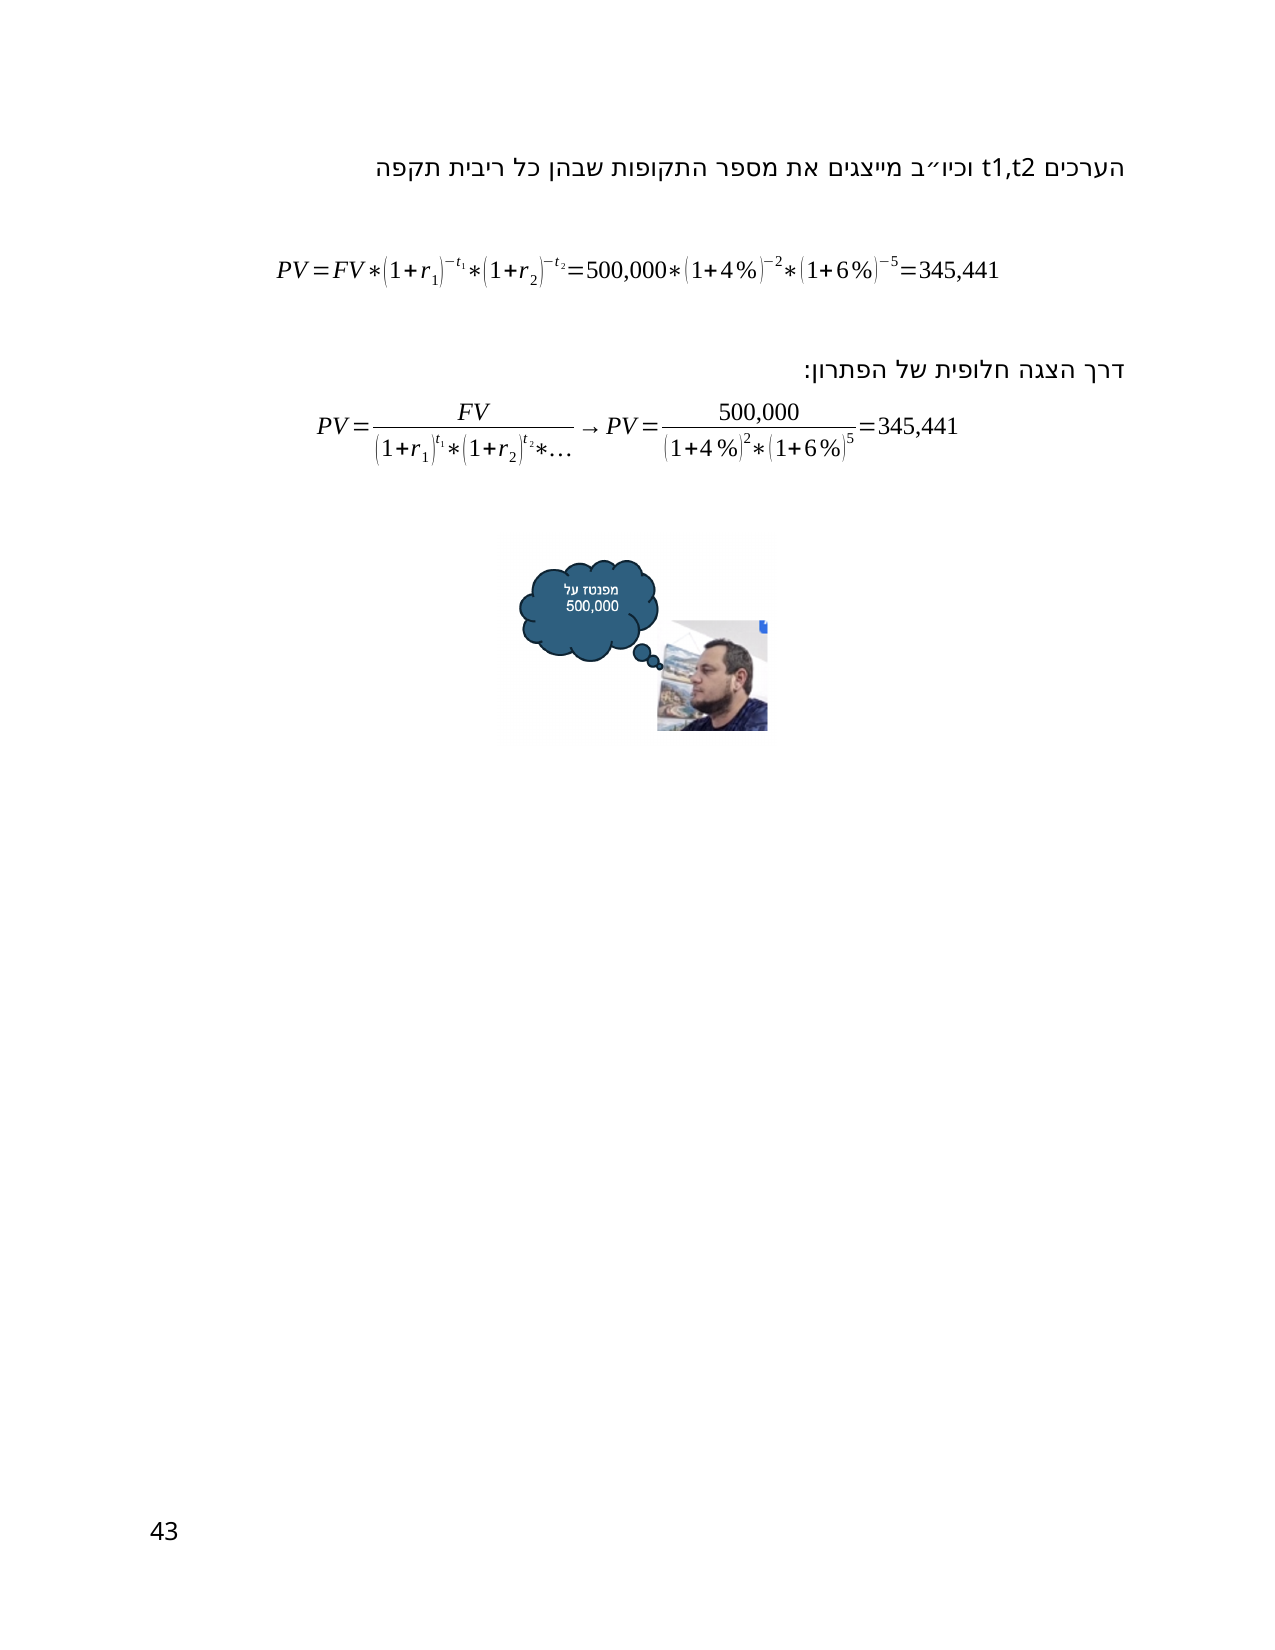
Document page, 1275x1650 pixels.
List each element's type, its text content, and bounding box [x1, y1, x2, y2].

picture [497, 532, 778, 746]
text הערכים t1,t2 וכיו״ב מייצגים את מספר התקופות שבהן כל ריבית תקפה [150, 150, 1125, 184]
text דרך הצגה חלופית של הפתרון: [150, 355, 1125, 384]
